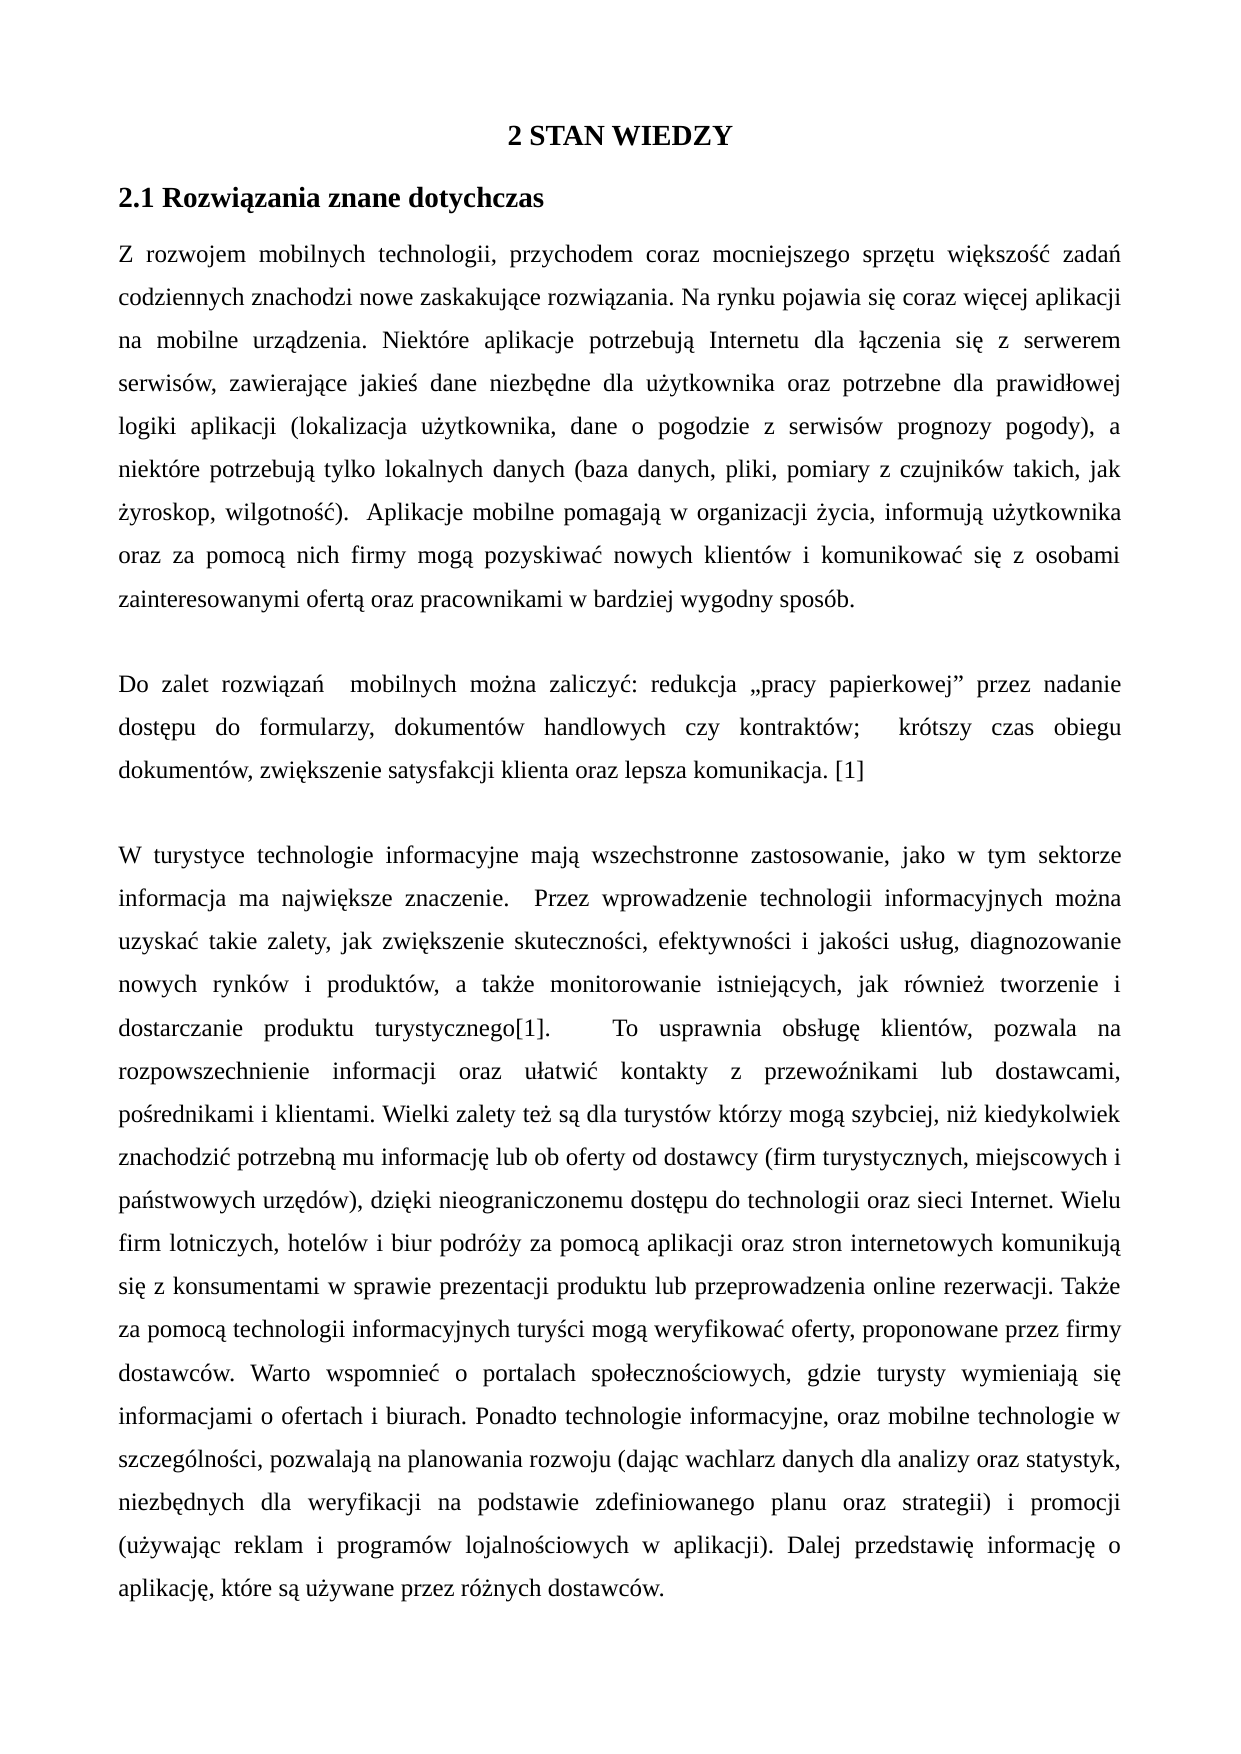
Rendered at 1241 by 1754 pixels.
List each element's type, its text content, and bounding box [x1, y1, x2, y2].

text Z rozwojem mobilnych technologii, przychodem coraz mocniejszego sprzętu większość zadań codziennych znachodzi nowe zaskakujące rozwiązania. Na rynku pojawia się coraz więcej aplikacji na mobilne urządzenia. Niektóre aplikacje potrzebują Internetu dla łączenia się z serwerem serwisów, zawierające jakieś dane niezbędne dla użytkownika oraz potrzebne dla prawidłowej logiki aplikacji (lokalizacja użytkownika, dane o pogodzie z serwisów prognozy pogody), a niektóre potrzebują tylko lokalnych danych (baza danych, pliki, pomiary z czujników takich, jak żyroskop, wilgotność). Aplikacje mobilne pomagają w organizacji życia, informują użytkownika oraz za pomocą nich firmy mogą pozyskiwać nowych klientów i komunikować się z osobami zainteresowanymi ofertą oraz pracownikami w bardziej wygodny sposób. [118, 239, 1122, 612]
text 2.1 Rozwiązania znane dotychczas [118, 180, 1122, 214]
text W turystyce technologie informacyjne mają wszechstronne zastosowanie, jako w tym sektorze informacja ma największe znaczenie. Przez wprowadzenie technologii informacyjnych można uzyskać takie zalety, jak zwiększenie skuteczności, efektywności i jakości usług, diagnozowanie nowych rynków i produktów, a także monitorowanie istniejących, jak również tworzenie i dostarczanie produktu turystycznego[1]. To usprawnia obsługę klientów, pozwala na rozpowszechnienie informacji oraz ułatwić kontakty z przewoźnikami lub dostawcami, pośrednikami i klientami. Wielki zalety też są dla turystów którzy mogą szybciej, niż kiedykolwiek znachodzić potrzebną mu informację lub ob oferty od dostawcy (firm turystycznych, miejscowych i państwowych urzędów), dzięki nieograniczonemu dostępu do technologii oraz sieci Internet. Wielu firm lotniczych, hotelów i biur podróży za pomocą aplikacji oraz stron internetowych komunikują się z konsumentami w sprawie prezentacji produktu lub przeprowadzenia online rezerwacji. Także za pomocą technologii informacyjnych turyści mogą weryfikować oferty, proponowane przez firmy dostawców. Warto wspomnieć o portalach społecznościowych, gdzie turysty wymieniają się informacjami o ofertach i biurach. Ponadto technologie informacyjne, oraz mobilne technologie w szczególności, pozwalają na planowania rozwoju (dając wachlarz danych dla analizy oraz statystyk, niezbędnych dla weryfikacji na podstawie zdefiniowanego planu oraz strategii) i promocji (używając reklam i programów lojalnościowych w aplikacji). Dalej przedstawię informację o aplikację, które są używane przez różnych dostawców. [118, 840, 1122, 1602]
text Do zalet rozwiązań mobilnych można zaliczyć: redukcja „pracy papierkowej” przez nadanie dostępu do formularzy, dokumentów handlowych czy kontraktów; krótszy czas obiegu dokumentów, zwiększenie satysfakcji klienta oraz lepsza komunikacja. [1] [118, 669, 1122, 784]
text 2 STAN WIEDZY [118, 118, 1122, 152]
